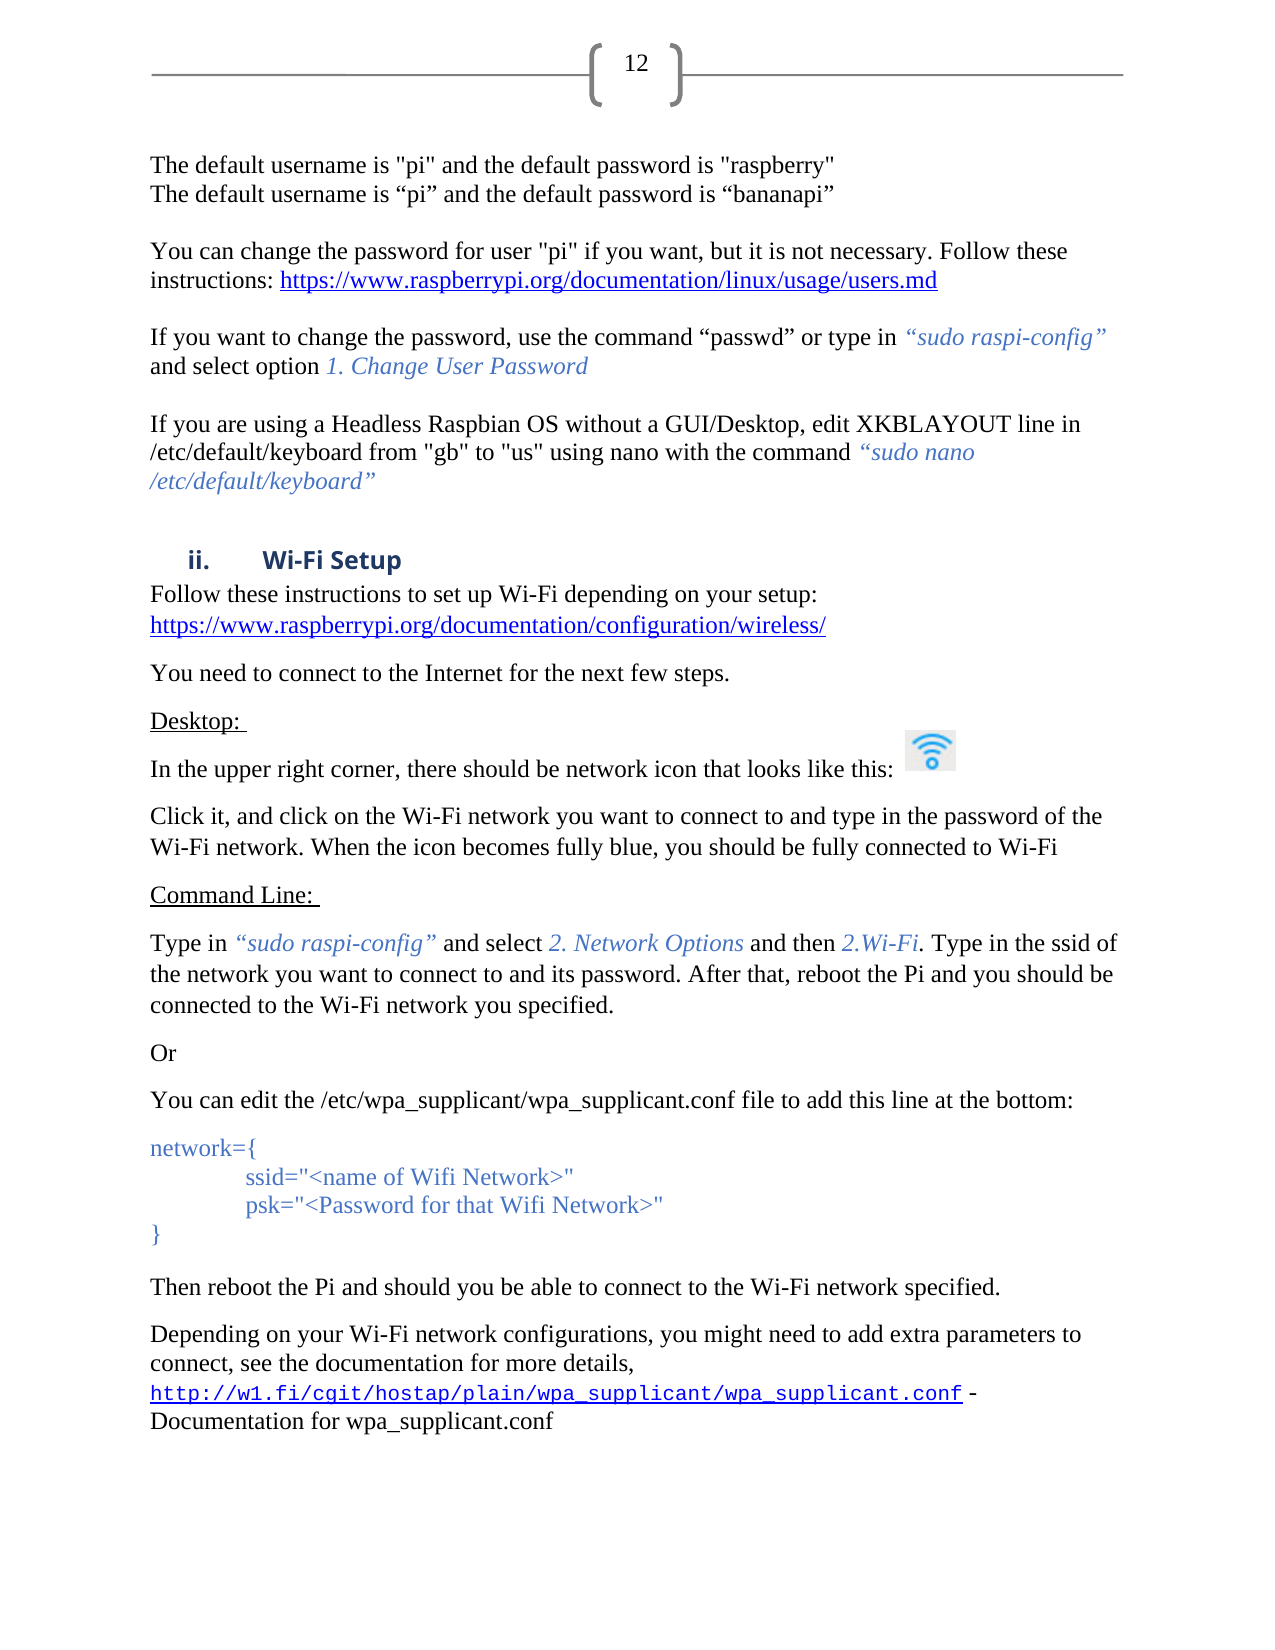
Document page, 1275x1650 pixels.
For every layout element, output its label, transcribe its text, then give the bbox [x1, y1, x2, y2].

text http://w1.fi/cgit/hostap/plain/wpa_supplicant/wpa_supplicant.conf - Documentation for wpa_supplicant.conf [150, 1377, 1125, 1435]
text ssid="<name of Wifi Network>" [150, 1162, 1125, 1191]
text Then reboot the Pi and should you be able to connect to the Wi-Fi network specified. [150, 1272, 1125, 1300]
subtitle Wi-Fi Setup [187, 543, 1125, 577]
text Desktop: [150, 706, 1125, 735]
text If you want to change the password, use the command “passwd” or type in “sudo raspi-config” and select option 1. Change User Password [150, 322, 1125, 380]
text The default username is "pi" and the default password is "raspberry" [150, 150, 1125, 179]
text Depending on your Wi-Fi network configurations, you might need to add extra parameters to connect, see the documentation for more details, [150, 1319, 1125, 1377]
text You need to connect to the Internet for the next few steps. [150, 658, 1125, 687]
text You can change the password for user "pi" if you want, but it is not necessary. Follow these instructions: https://www.raspberrypi.org/documentation/linux/usage/users.md [150, 236, 1125, 294]
text Type in “sudo raspi-config” and select 2. Network Options and then 2.Wi-Fi. Type in the ssid of the network you want to connect to and its password. After that, reboot the Pi and you should be connected to the Wi-Fi network you specified. [150, 928, 1125, 1019]
text Command Line: [150, 880, 1125, 909]
text Or [150, 1038, 1125, 1066]
text The default username is “pi” and the default password is “bananapi” [150, 179, 1125, 207]
text In the upper right corner, there should be network icon that looks like this: [150, 754, 1125, 782]
text If you are using a Headless Raspbian OS without a GUI/Desktop, edit XKBLAYOUT line in /etc/default/keyboard from "gb" to "us" using nano with the command “sudo nano /etc/default/keyboard” [150, 409, 1125, 495]
text You can edit the /etc/wpa_supplicant/wpa_supplicant.conf file to add this line at the bottom: [150, 1085, 1125, 1114]
text Click it, and click on the Wi-Fi network you want to connect to and type in the password of the Wi-Fi network. When the icon becomes fully blue, you should be fully connected to Wi-Fi [150, 801, 1125, 861]
picture [904, 730, 957, 771]
text network={ [150, 1133, 1125, 1162]
text } [150, 1219, 1125, 1248]
text Follow these instructions to set up Wi-Fi depending on your setup: https://www.raspberrypi.org/documentation/configuration/wireless/ [150, 579, 1125, 639]
text psk="<Password for that Wifi Network>" [150, 1191, 1125, 1219]
